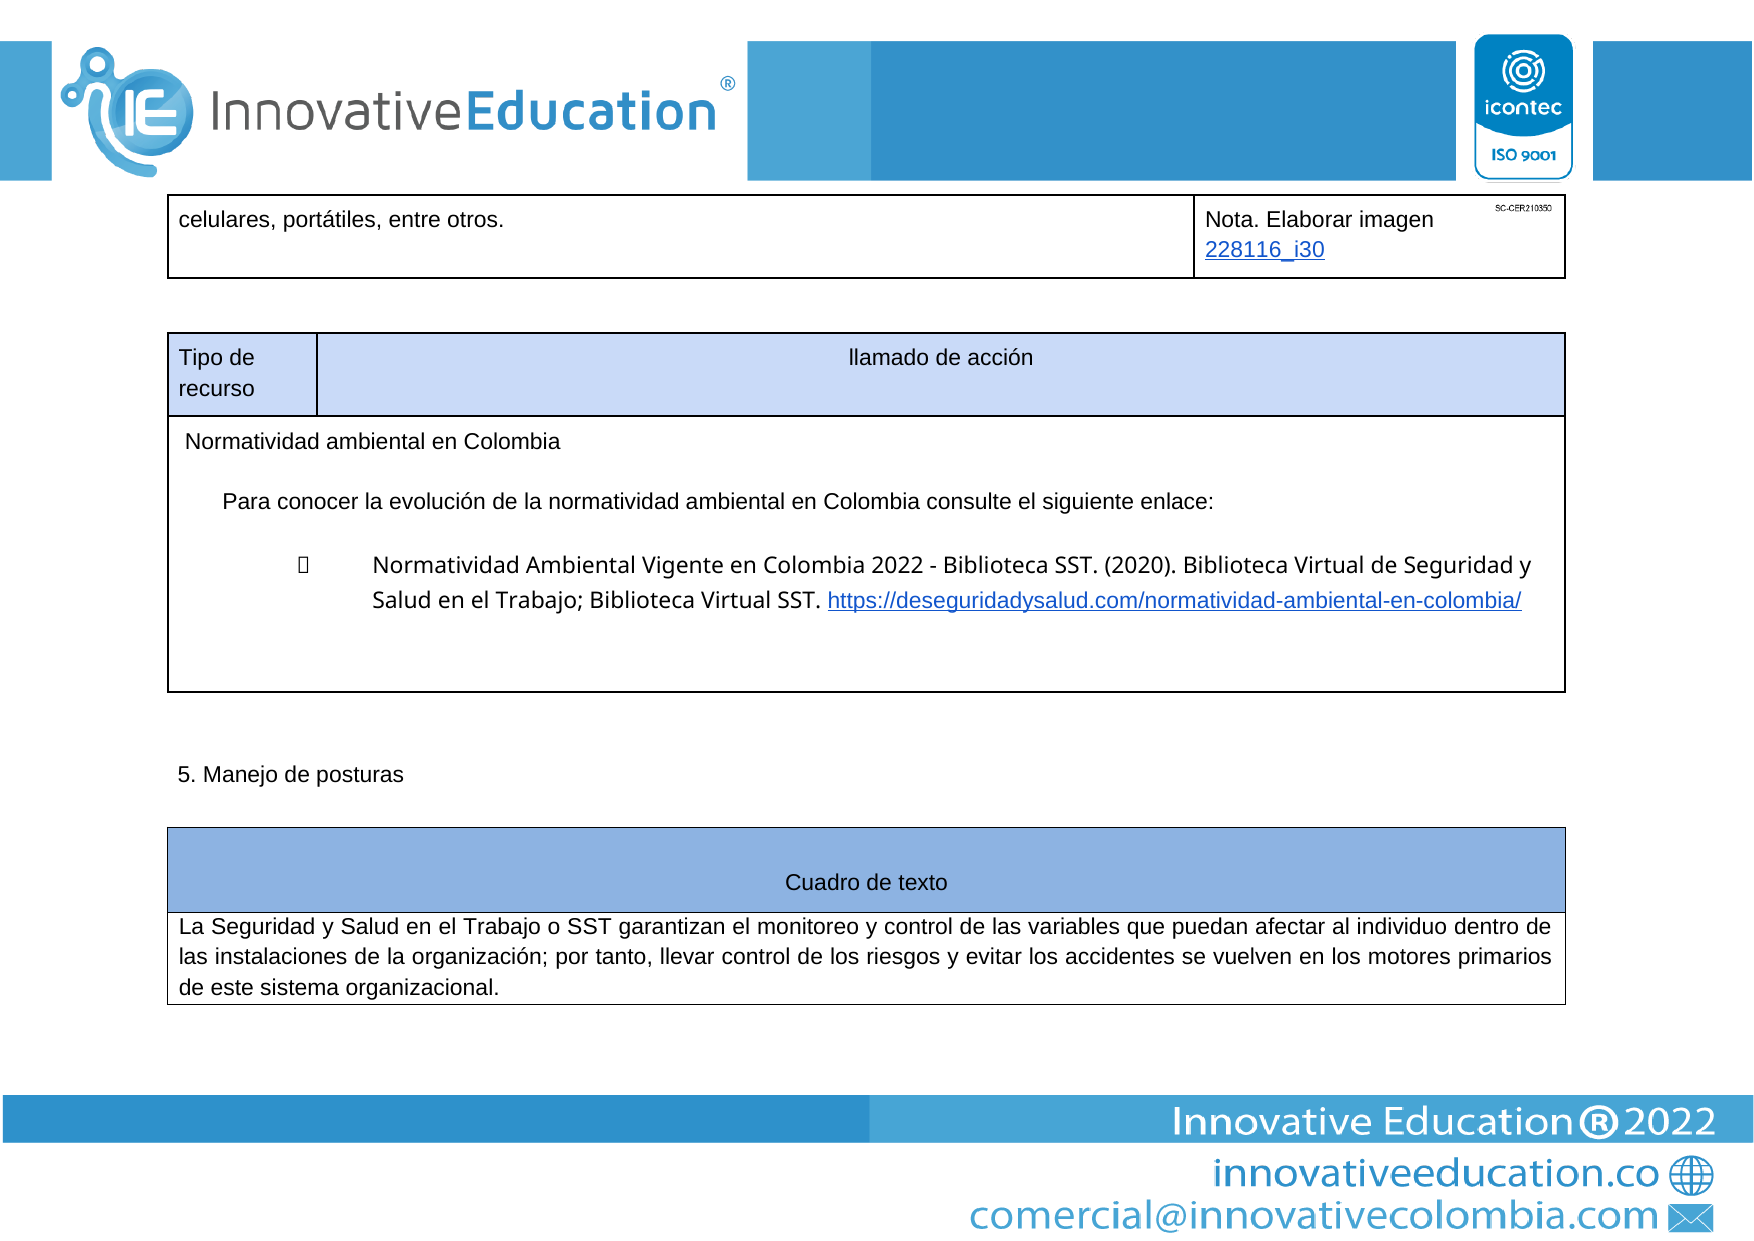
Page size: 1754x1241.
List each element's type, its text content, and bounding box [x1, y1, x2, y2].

picture [2, 1093, 1754, 1239]
text 5. Manejo de posturas [177, 761, 1577, 788]
table_header Cuadro de texto [168, 828, 1565, 912]
table_cell Normatividad ambiental en Colombia Para conocer la evolución de la normatividad ambiental en Colombia consulte el siguiente enlace: https://deseguridadysalud.com/normatividad-ambiental-en-colombia/ [169, 417, 1564, 691]
table_header Tipo de recurso [169, 334, 316, 415]
table_cell Manejo de residuos Nota. Elaborar imagen 228116_i30 [1195, 196, 1564, 277]
picture [1593, 28, 1752, 194]
picture [1471, 32, 1576, 214]
table_cell La Seguridad y Salud en el Trabajo o SST garantizan el monitoreo y control de las variables que puedan afectar al individuo dentro de las instalaciones de la organización; por tanto, llevar control de los riesgos y evitar los accidentes se vuelven en los motores primarios de este sistema organizacional. [168, 913, 1565, 1004]
table_header llamado de acción [318, 334, 1564, 415]
picture [0, 28, 1456, 194]
